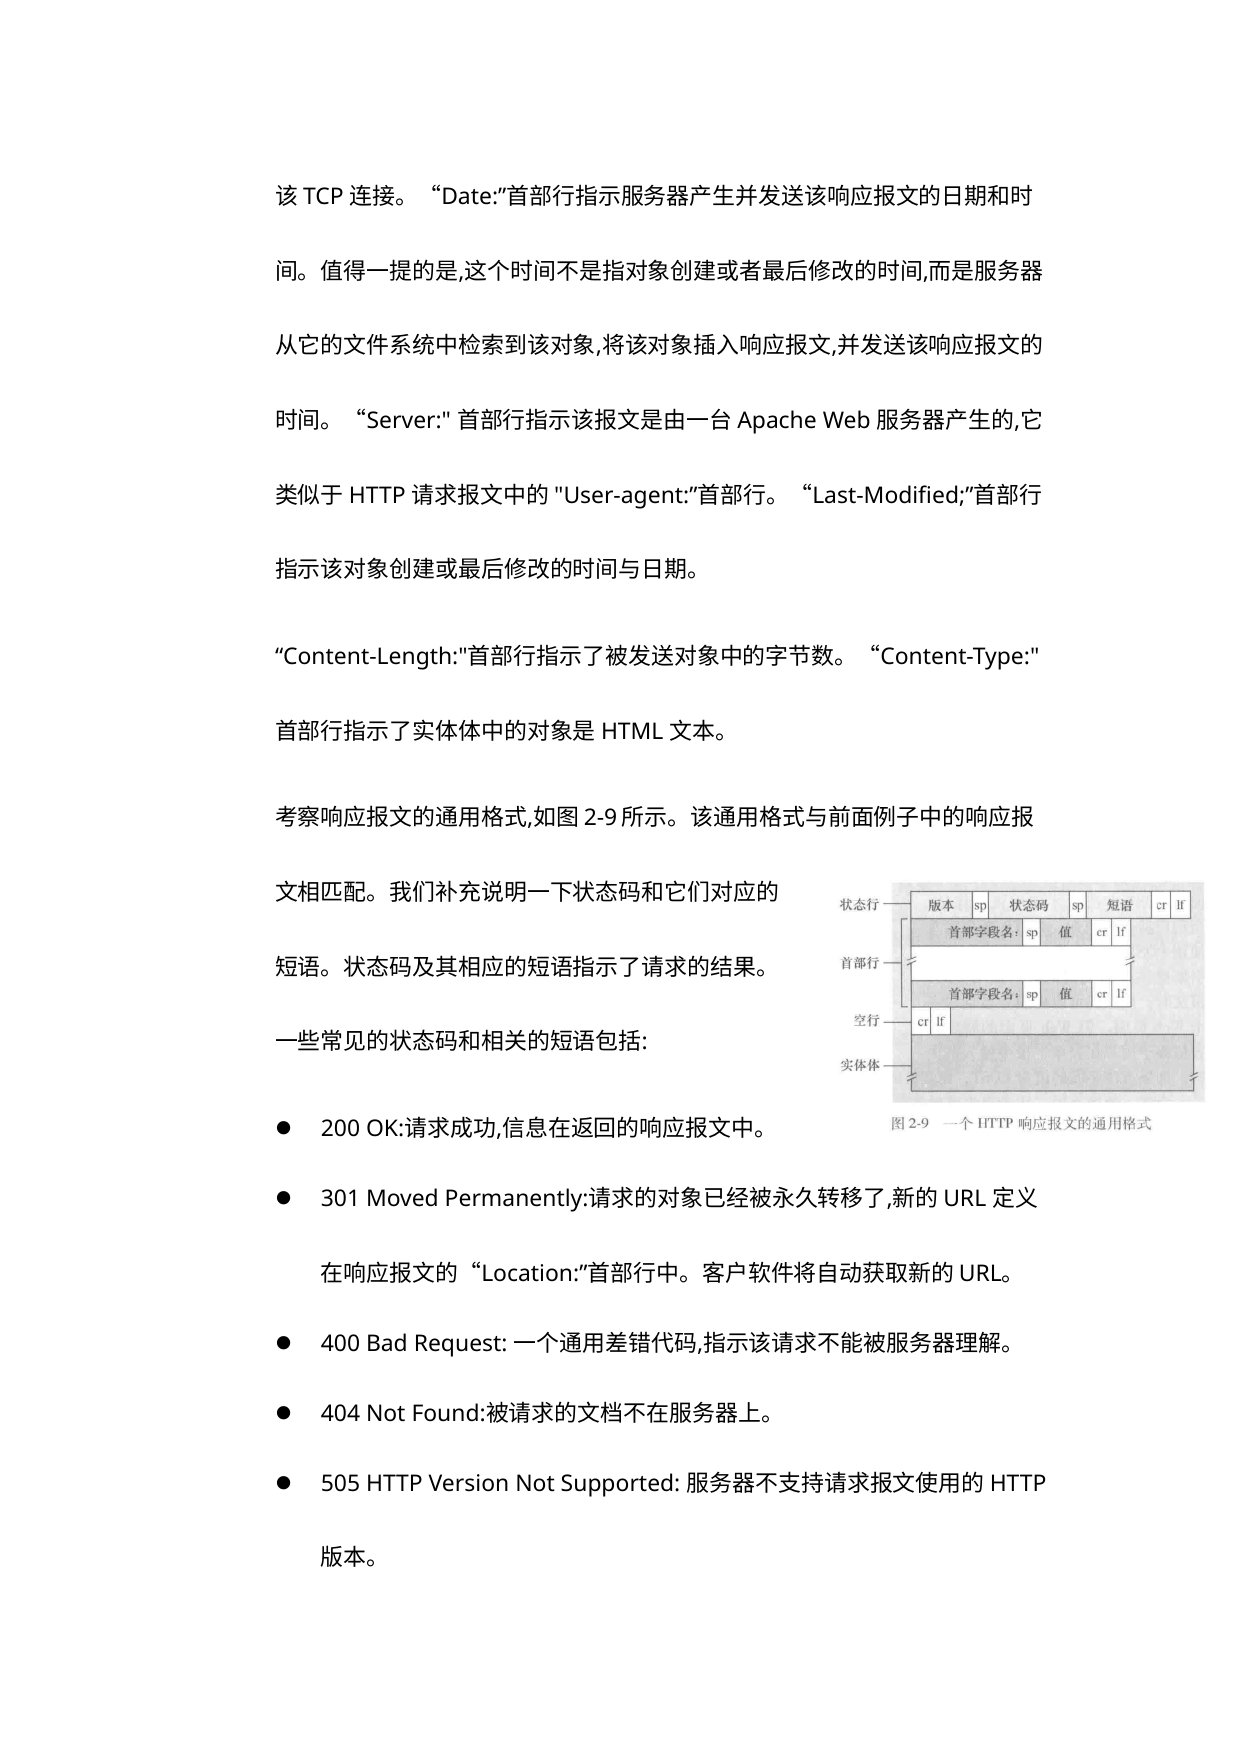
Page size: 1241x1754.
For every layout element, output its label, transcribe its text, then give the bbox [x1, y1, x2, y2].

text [275, 162, 1053, 600]
list 400 Bad Request: 一个通用差错代码,指示该请求不能被服务器理解。 [275, 1309, 1053, 1374]
list 404 Not Found:被请求的文档不在服务器上。 [275, 1379, 1053, 1444]
text 考察响应报文的通用格式,如图2-9所示。该通用格式与前面例子中的响应报文相匹配。我们补充说明一下状态码和它们对应的短语。状态码及其相应的短语指示了请求的结果。一些常见的状态码和相关的短语包括: [275, 783, 1053, 1072]
list 301 Moved Permanently:请求的对象已经被永久转移了,新的URL 定义在响应报文的“Location:”首部行中。客户软件将自动获取新的URL。 [275, 1164, 1053, 1304]
list 200 OK:请求成功,信息在返回的响应报文中。 [275, 1094, 1053, 1159]
list 505 HTTP Version Not Supported: 服务器不支持请求报文使用的 HTTP 版本。 [275, 1449, 1053, 1588]
picture [826, 877, 1210, 1131]
text “Content-Length:"首部行指示了被发送对象中的字节数。“Content-Type:" 首部行指示了实体体中的对象是 HTML 文本。 [275, 622, 1053, 762]
